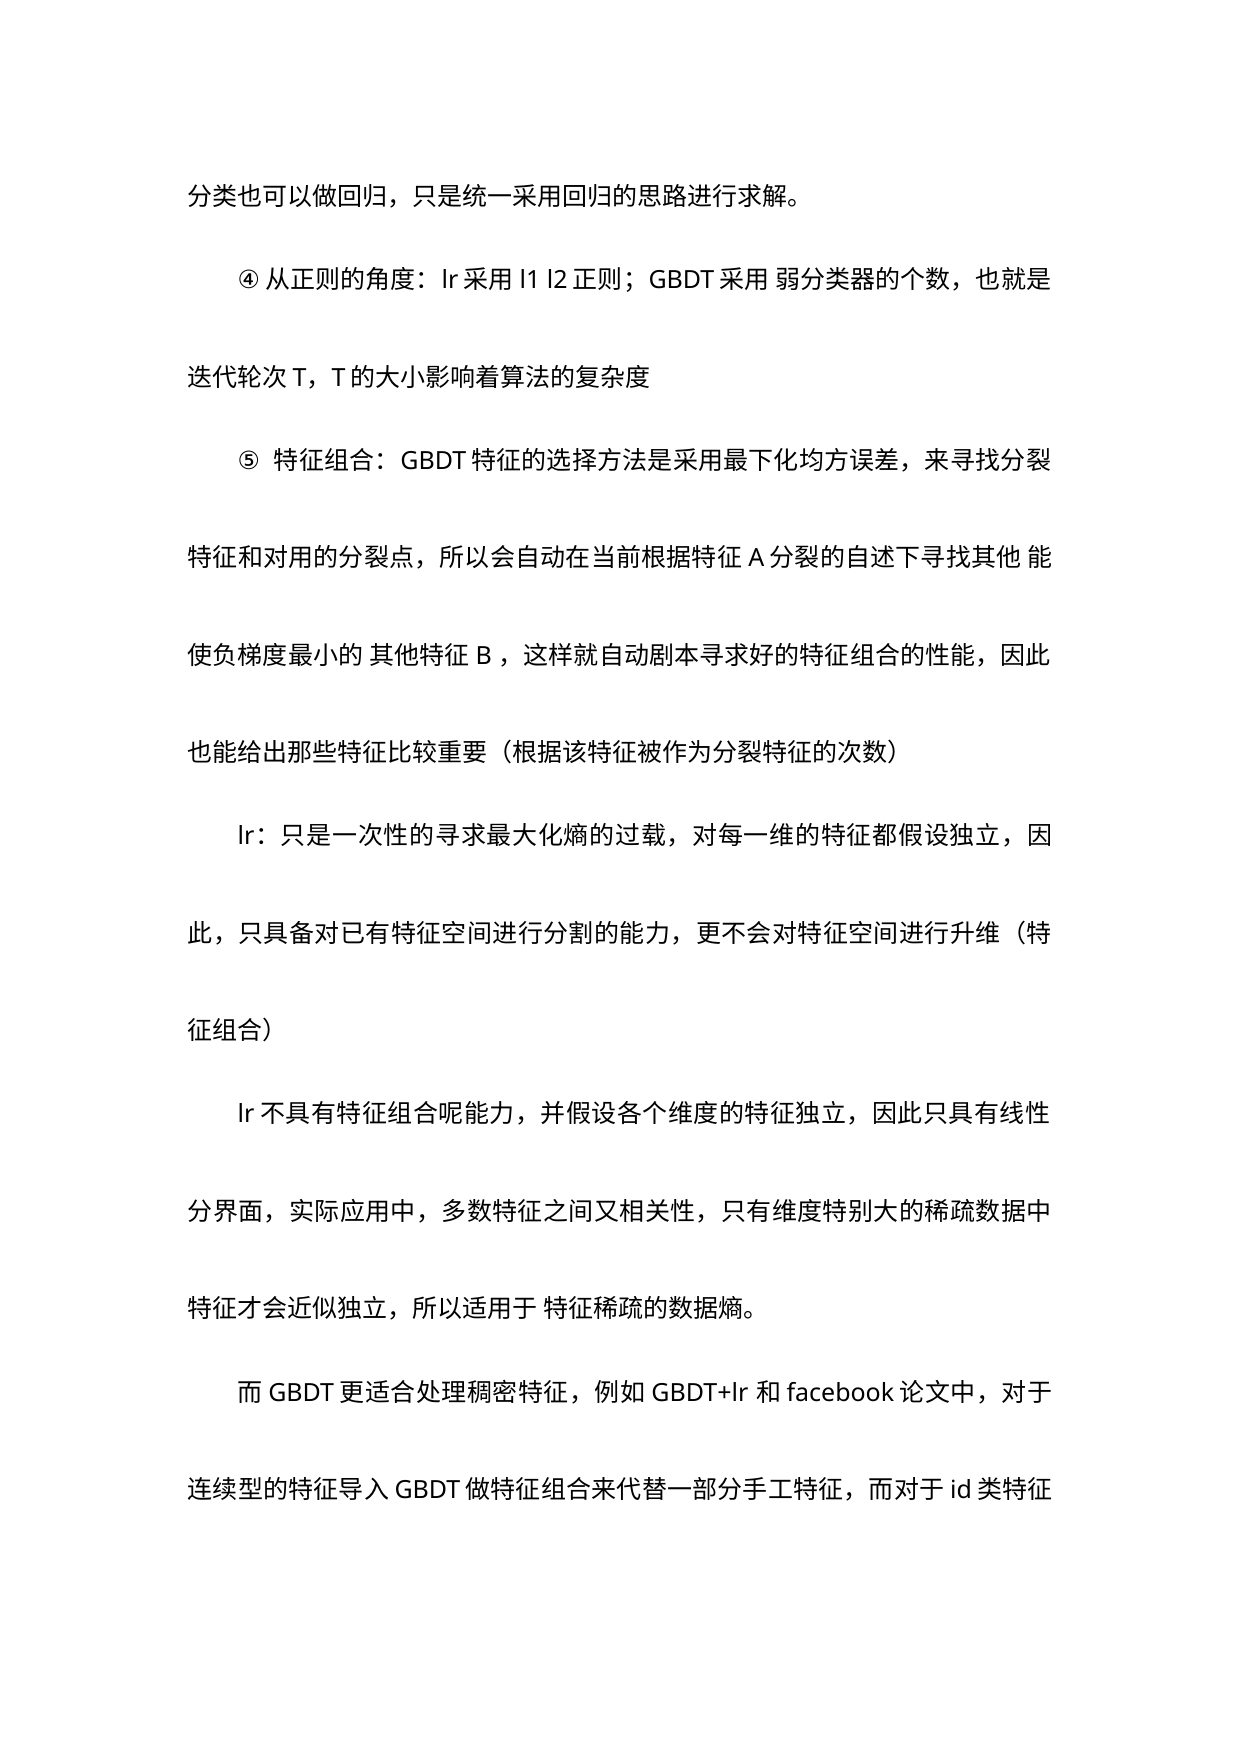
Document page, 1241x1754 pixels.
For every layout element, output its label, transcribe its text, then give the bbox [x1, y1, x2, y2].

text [187, 1358, 1053, 1520]
text ④从正则的角度：lr采用 l1 l2正则；GBDT采用 弱分类器的个数，也就是迭代轮次T，T的大小影响着算法的复杂度 [187, 245, 1053, 408]
text lr不具有特征组合呢能力，并假设各个维度的特征独立，因此只具有线性分界面，实际应用中，多数特征之间又相关性，只有维度特别大的稀疏数据中特征才会近似独立，所以适用于 特征稀疏的数据熵。 [187, 1079, 1053, 1339]
text ⑤ 特征组合：GBDT特征的选择方法是采用最下化均方误差，来寻找分裂特征和对用的分裂点，所以会自动在当前根据特征A分裂的自述下寻找其他 能使负梯度最小的 其他特征B ，这样就自动剧本寻求好的特征组合的性能，因此也能给出那些特征比较重要（根据该特征被作为分裂特征的次数） [187, 426, 1053, 783]
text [187, 162, 1053, 227]
text lr：只是一次性的寻求最大化熵的过载，对每一维的特征都假设独立，因此，只具备对已有特征空间进行分割的能力，更不会对特征空间进行升维（特征组合） [187, 801, 1053, 1061]
